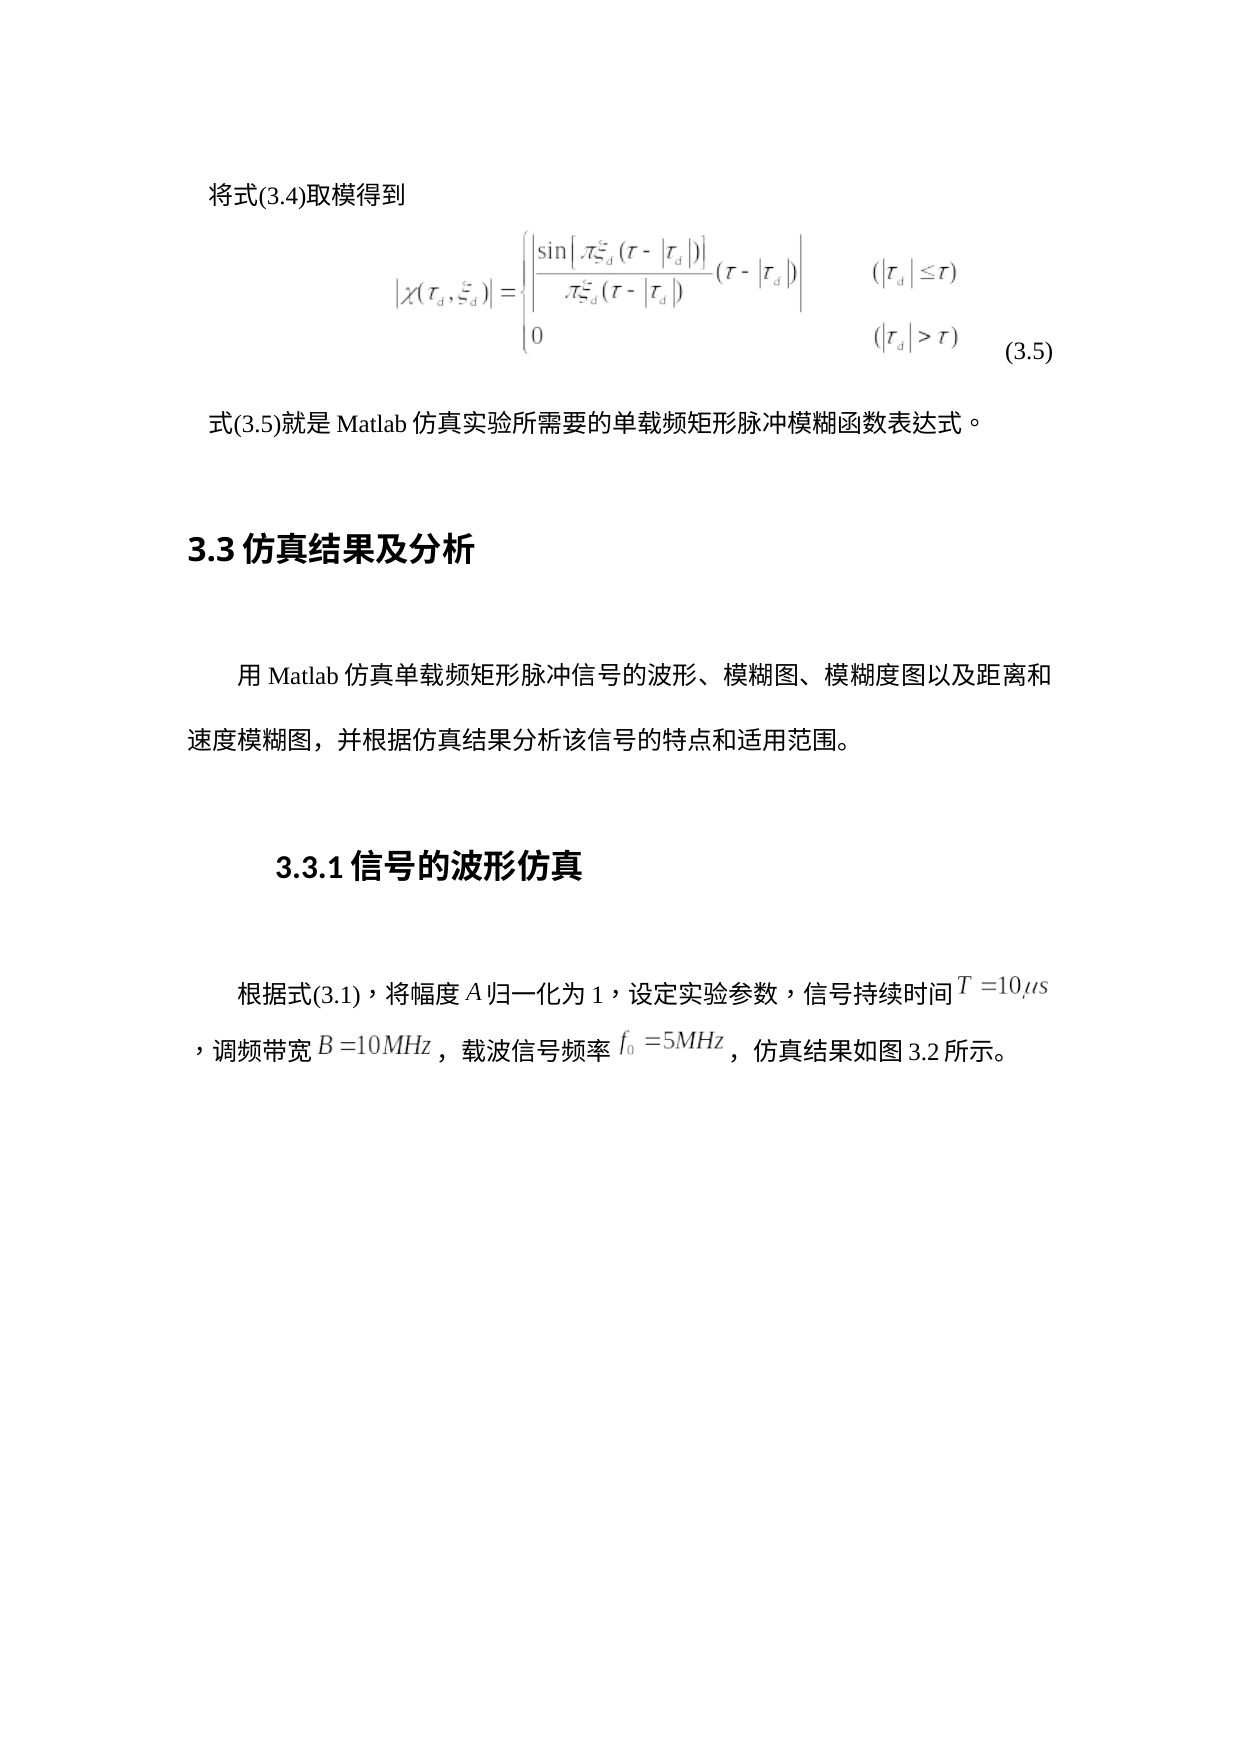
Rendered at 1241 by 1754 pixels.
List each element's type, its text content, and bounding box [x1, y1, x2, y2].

text 用Matlab仿真单载频矩形脉冲信号的波形、模糊图、模糊度图以及距离和速度模糊图，并根据仿真结果分析该信号的特点和适用范围。 [187, 641, 1053, 771]
text 式(3.5)就是Matlab仿真实验所需要的单载频矩形脉冲模糊函数表达式。 [187, 389, 1053, 454]
text 根据式(3.1)，将幅度归一化为1，设定实验参数，信号持续时间，调频带宽，载波信号频率，仿真结果如图3.2所示。 [187, 958, 1053, 1088]
text (3.5) [187, 227, 1053, 389]
text 将式(3.4)取模得到 [187, 162, 1053, 227]
subtitle 3.3.1信号的波形仿真 [187, 831, 1053, 896]
subtitle 3.3仿真结果及分析 [187, 514, 1053, 579]
